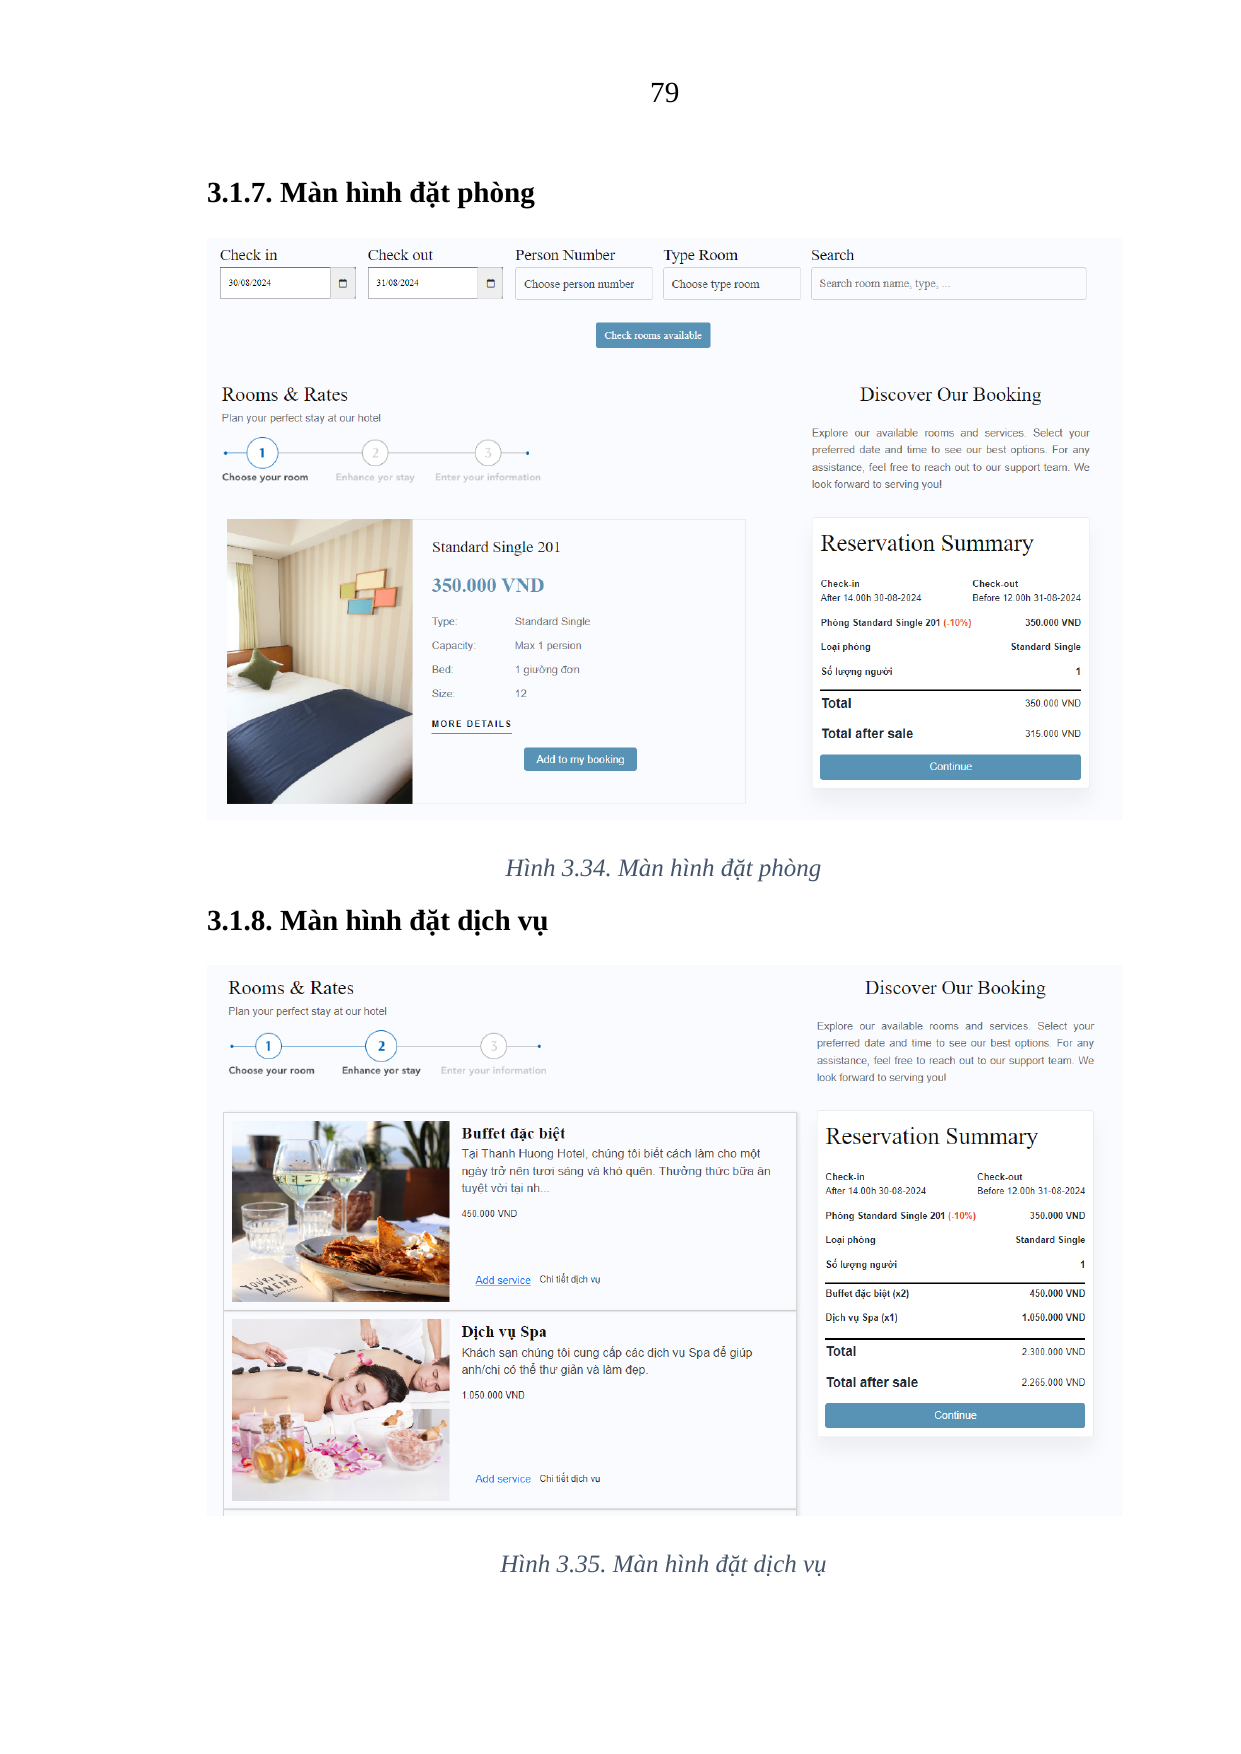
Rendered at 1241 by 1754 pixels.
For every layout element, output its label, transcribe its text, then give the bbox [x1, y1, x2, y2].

subtitle Màn hình đặt dịch vụ [207, 903, 1122, 936]
subtitle Màn hình đặt phòng [207, 175, 1122, 209]
picture [206, 238, 1123, 820]
picture [206, 965, 1123, 1516]
